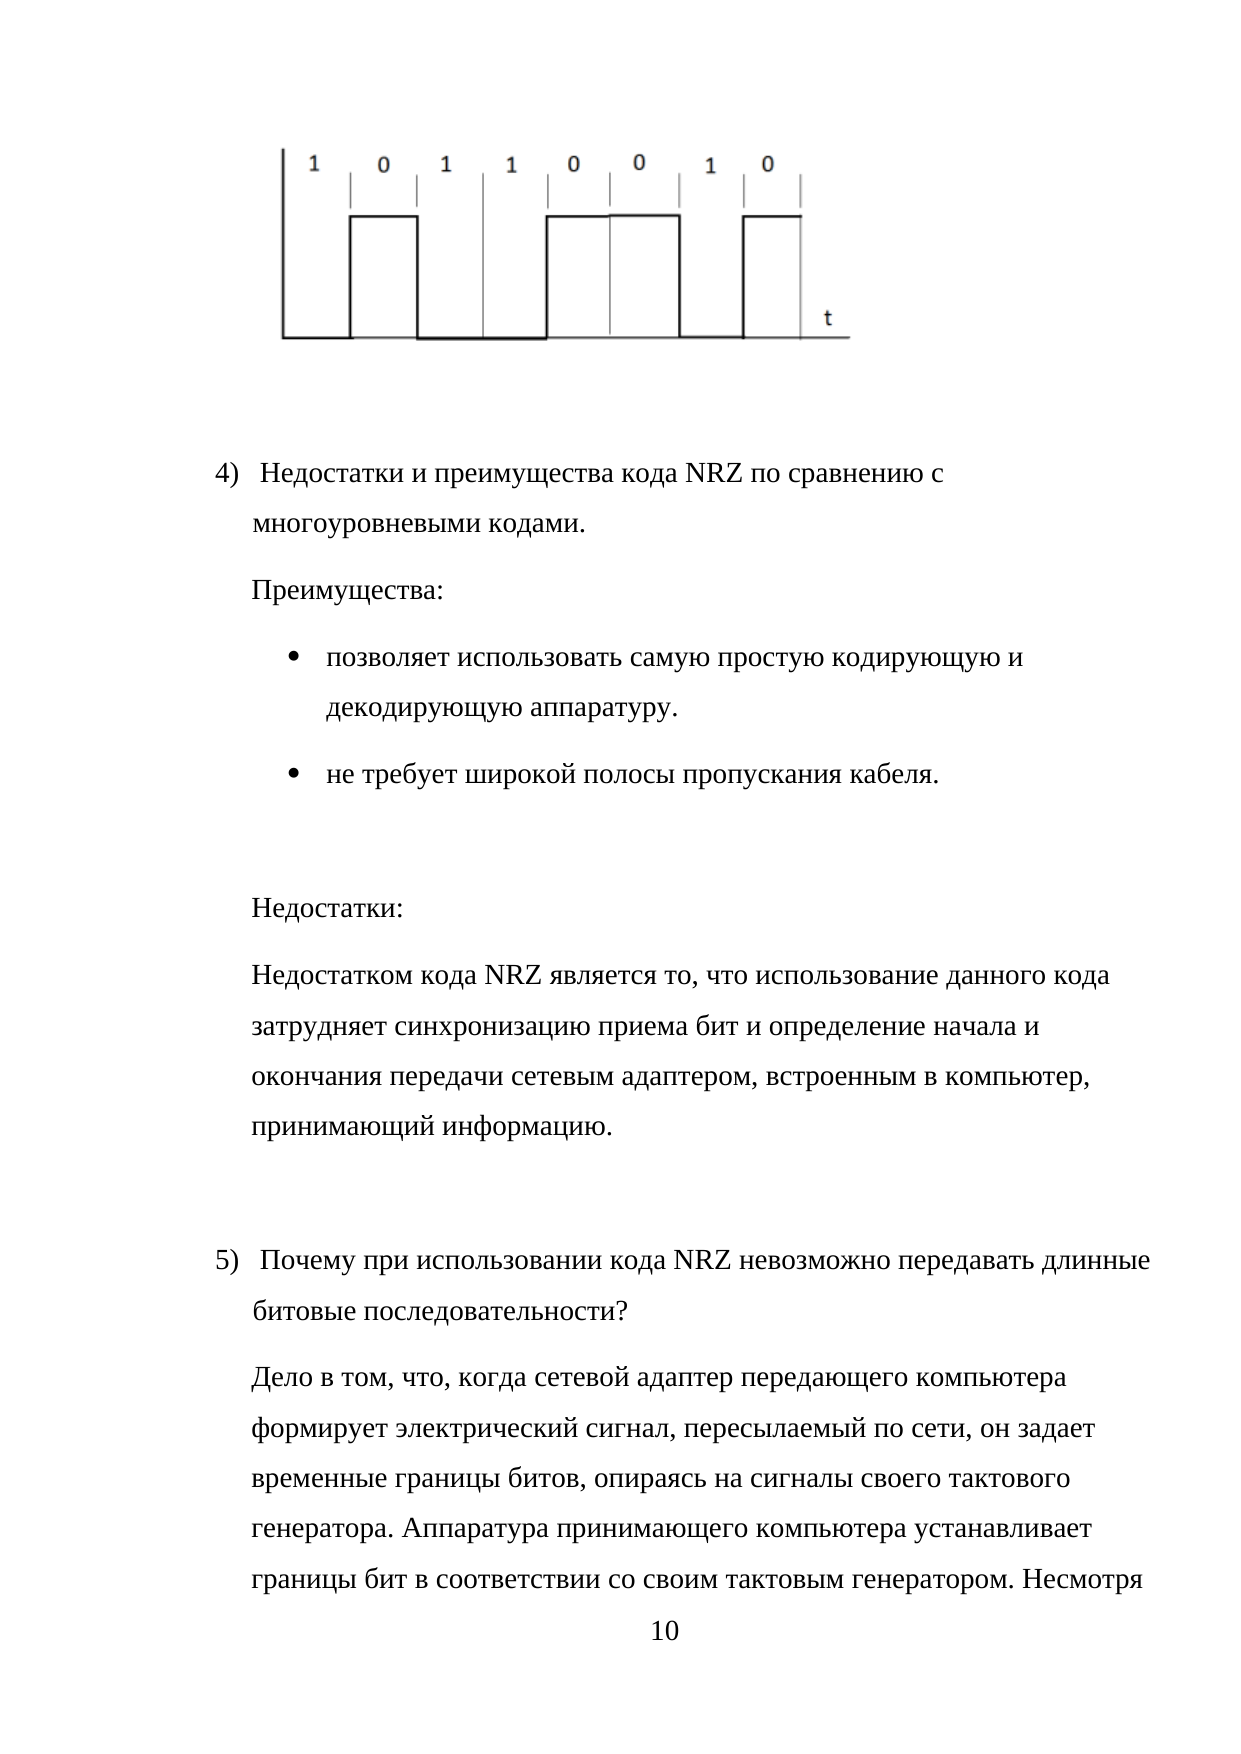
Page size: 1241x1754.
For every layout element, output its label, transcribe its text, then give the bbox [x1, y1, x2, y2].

list не требует широкой полосы пропускания кабеля. [288, 756, 1152, 790]
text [251, 1359, 1152, 1594]
list Недостатки и преимущества кода NRZ по сравнению с многоуровневыми кодами. [215, 455, 1152, 538]
text Недостатком кода NRZ является то, что использование данного кода затрудняет синхронизацию приема бит и определение начала и окончания передачи сетевым адаптером, встроенным в компьютер, принимающий информацию. [251, 957, 1152, 1142]
text Преимущества: [251, 572, 1152, 606]
list Почему при использовании кода NRZ невозможно передавать длинные битовые последовательности? [215, 1242, 1152, 1326]
list позволяет использовать самую простую кодирующую и декодирующую аппаратуру. [288, 639, 1152, 723]
text Недостатки: [177, 890, 1152, 924]
picture [251, 118, 879, 355]
